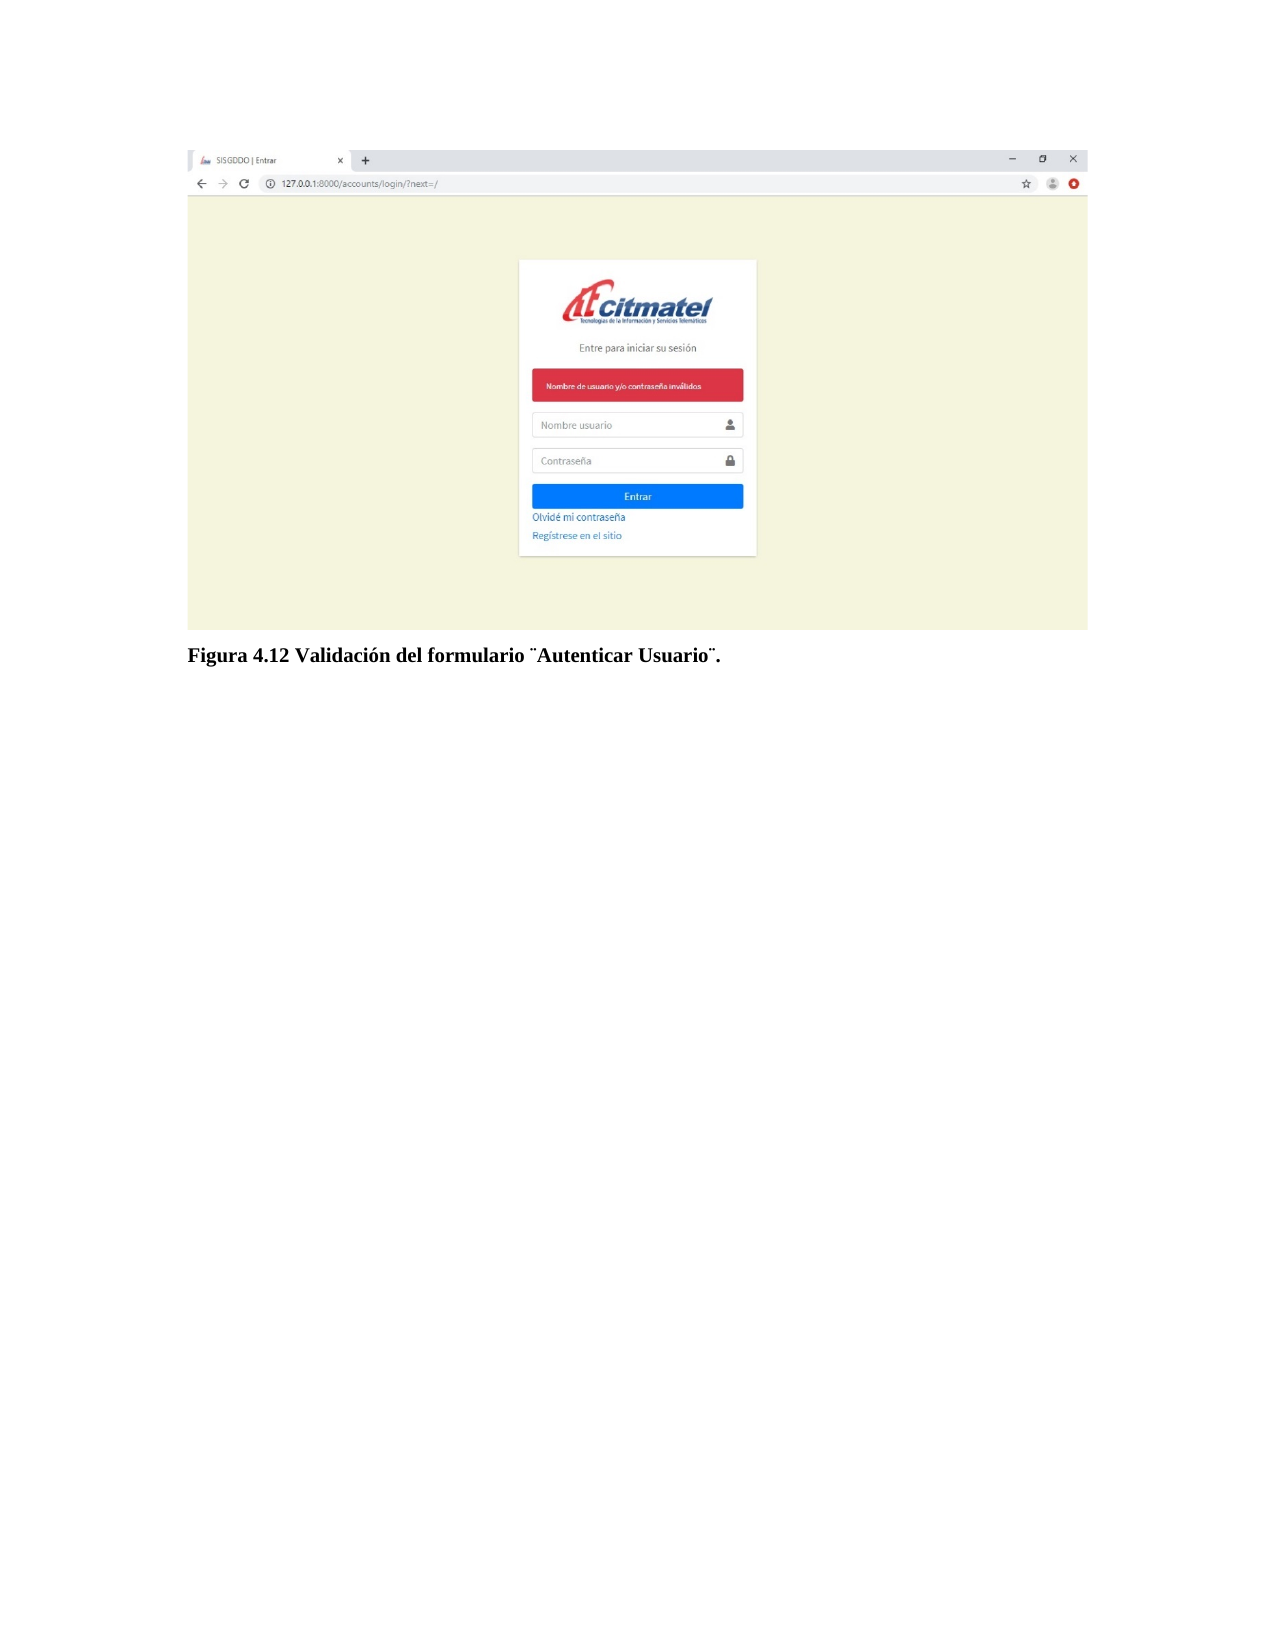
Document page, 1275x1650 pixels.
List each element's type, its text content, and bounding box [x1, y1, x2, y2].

text Figura 4.12 Validación del formulario ¨Autenticar Usuario¨. [187, 643, 1087, 667]
picture [187, 150, 1088, 630]
